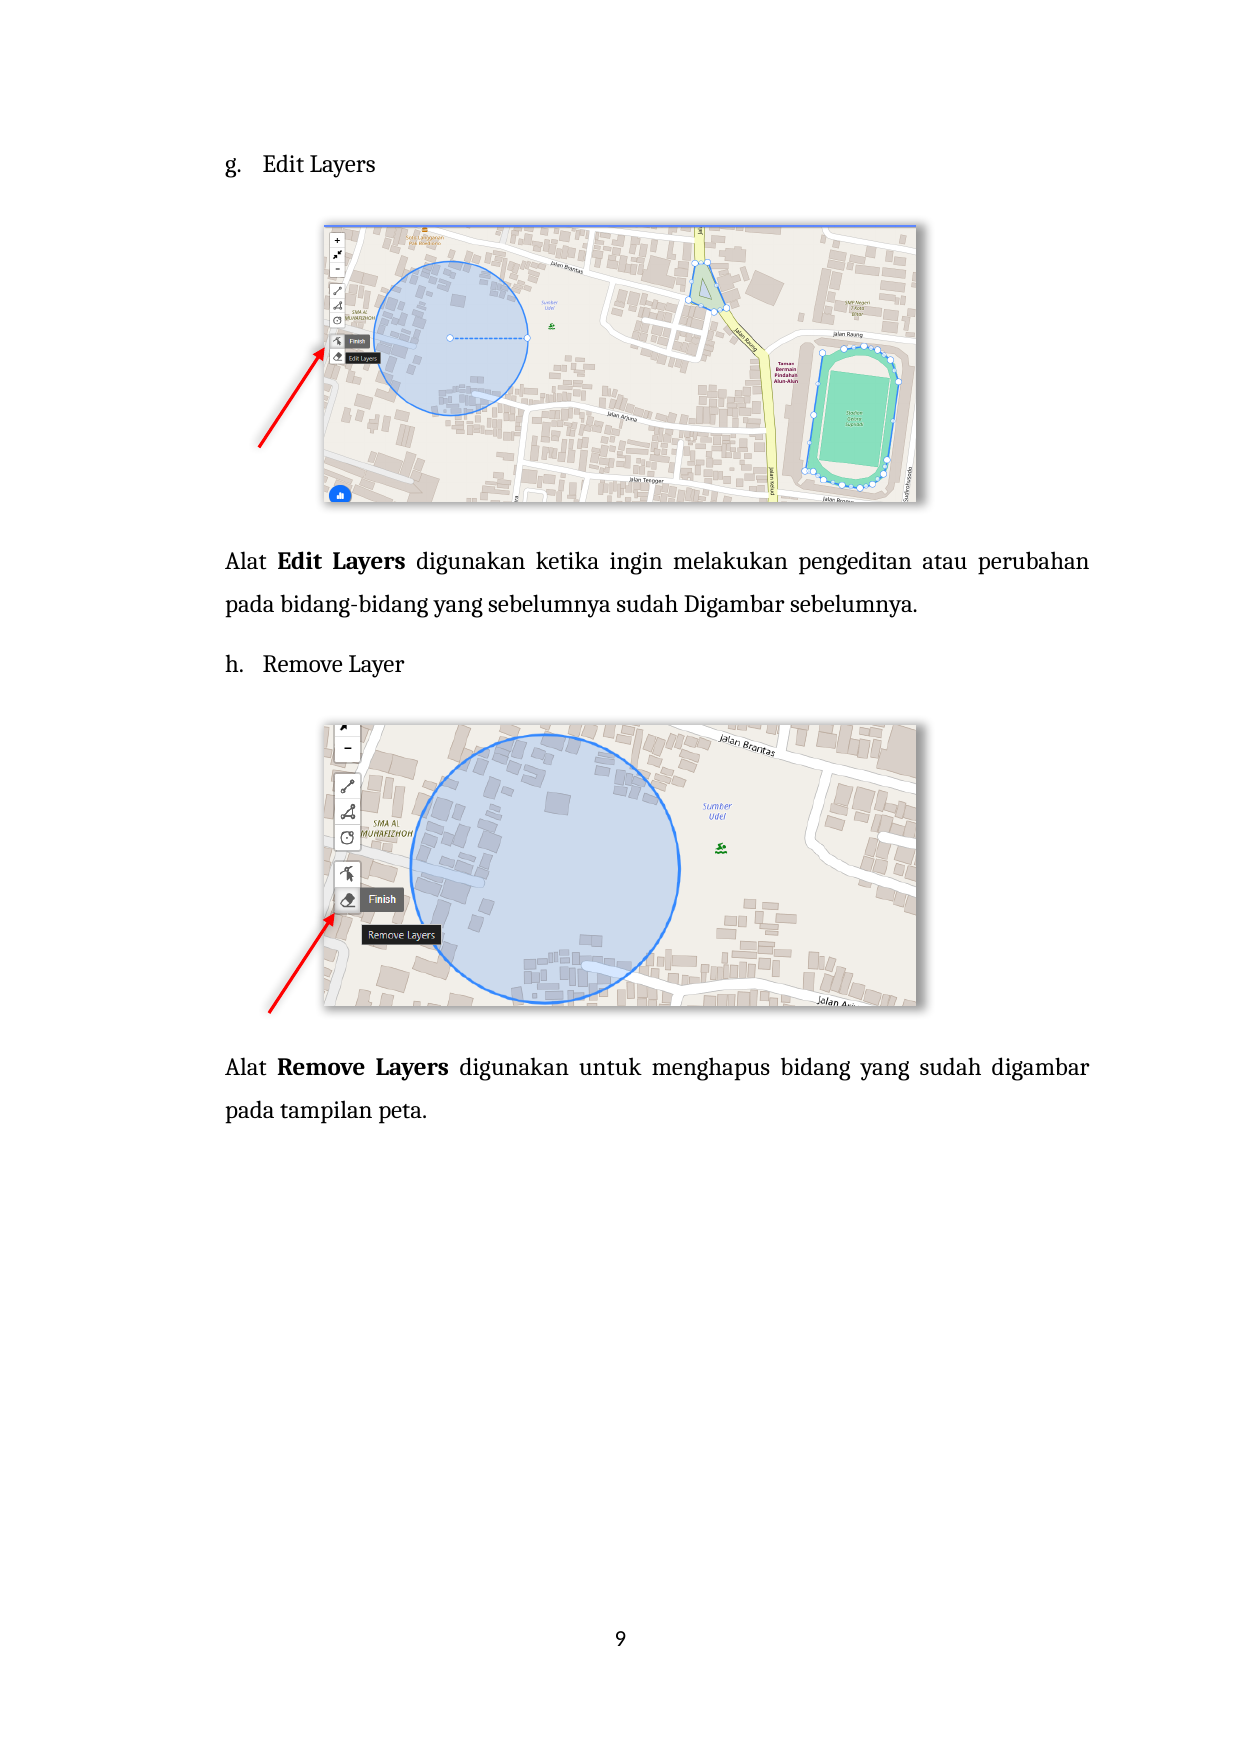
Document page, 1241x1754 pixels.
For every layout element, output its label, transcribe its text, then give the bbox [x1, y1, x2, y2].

text Alat Edit Layers digunakan ketika ingin melakukan pengeditan atau perubahan pada bidang-bidang yang sebelumnya sudah Digambar sebelumnya. [225, 547, 1090, 619]
text Alat Remove Layers digunakan untuk menghapus bidang yang sudah digambar pada tampilan peta. [225, 1053, 1090, 1124]
list Edit Layers [225, 150, 1090, 179]
picture [324, 225, 916, 502]
picture [324, 725, 916, 1006]
list Remove Layer [225, 650, 1090, 678]
